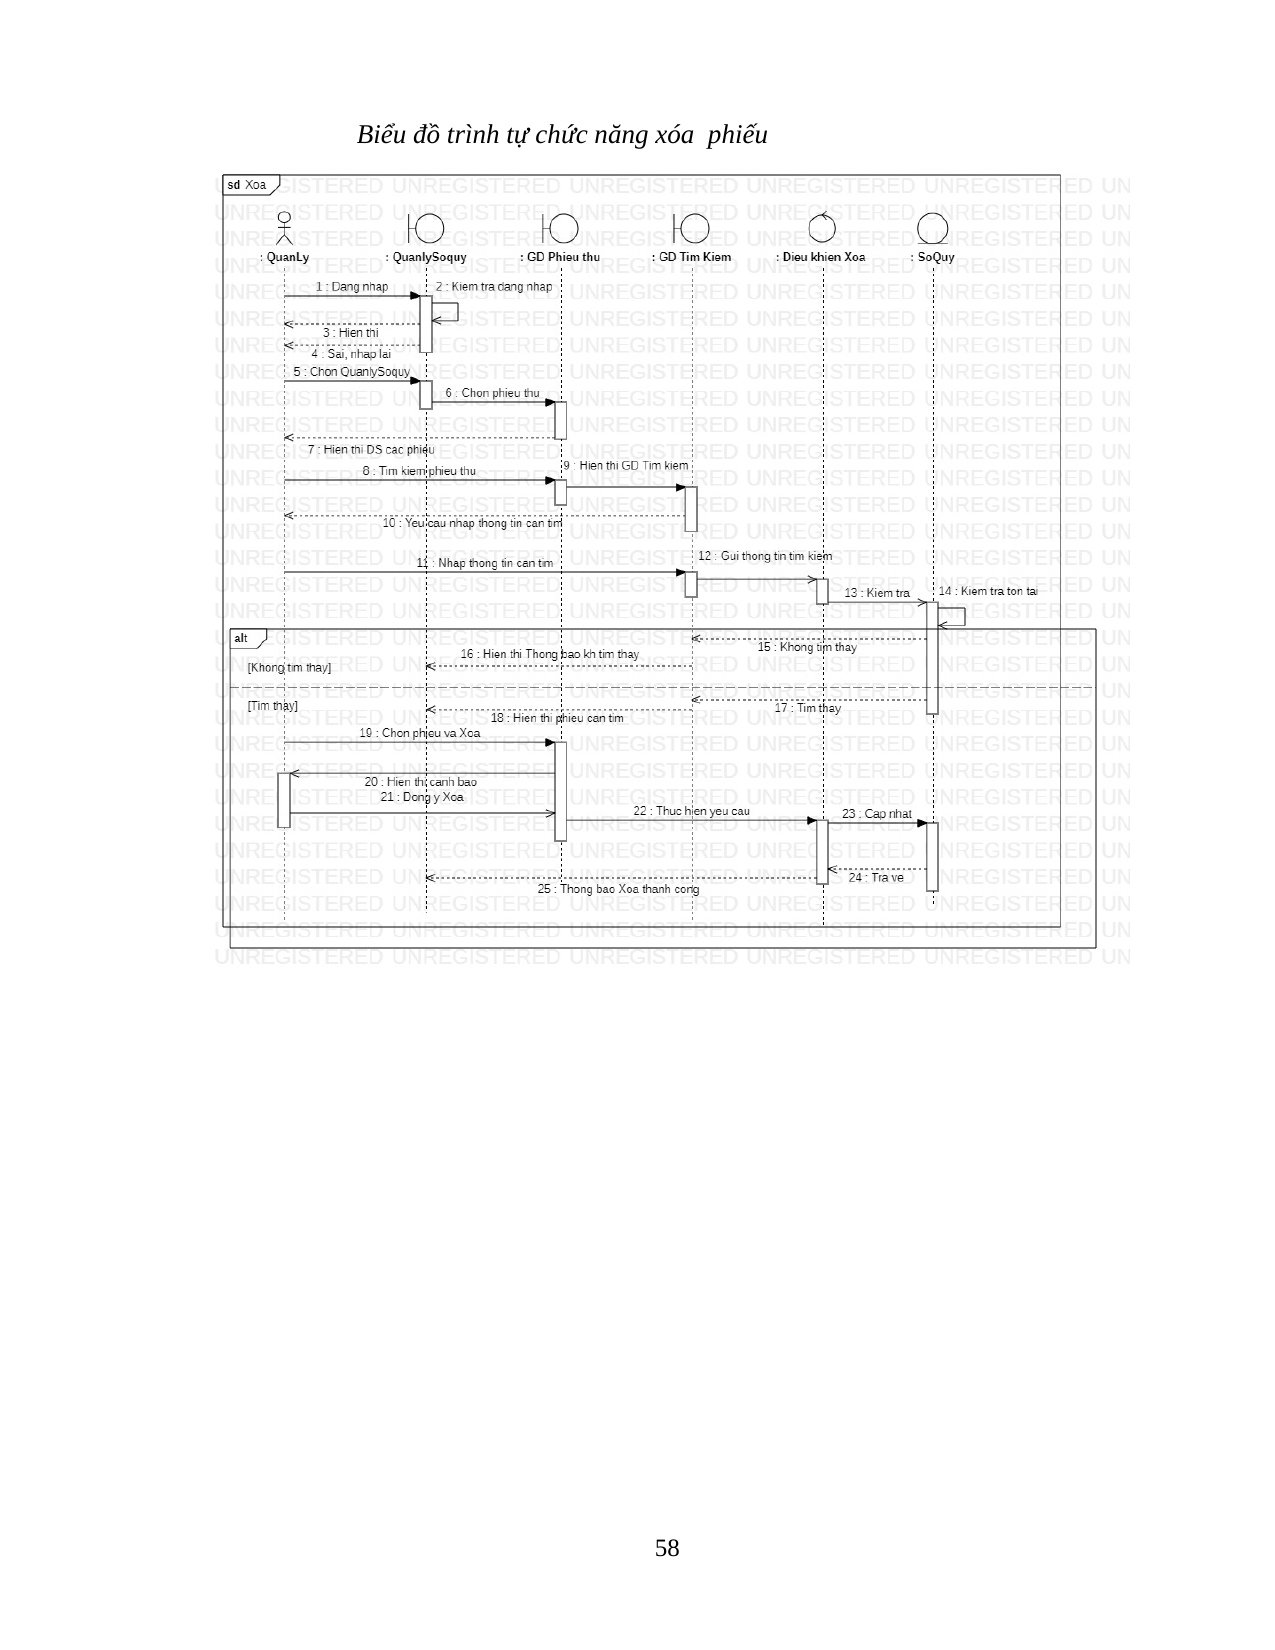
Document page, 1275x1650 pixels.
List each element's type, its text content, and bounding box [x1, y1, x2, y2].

picture [214, 166, 1130, 983]
text Biểu đồ trình tự chức năng xóa phiếu [215, 118, 1157, 149]
